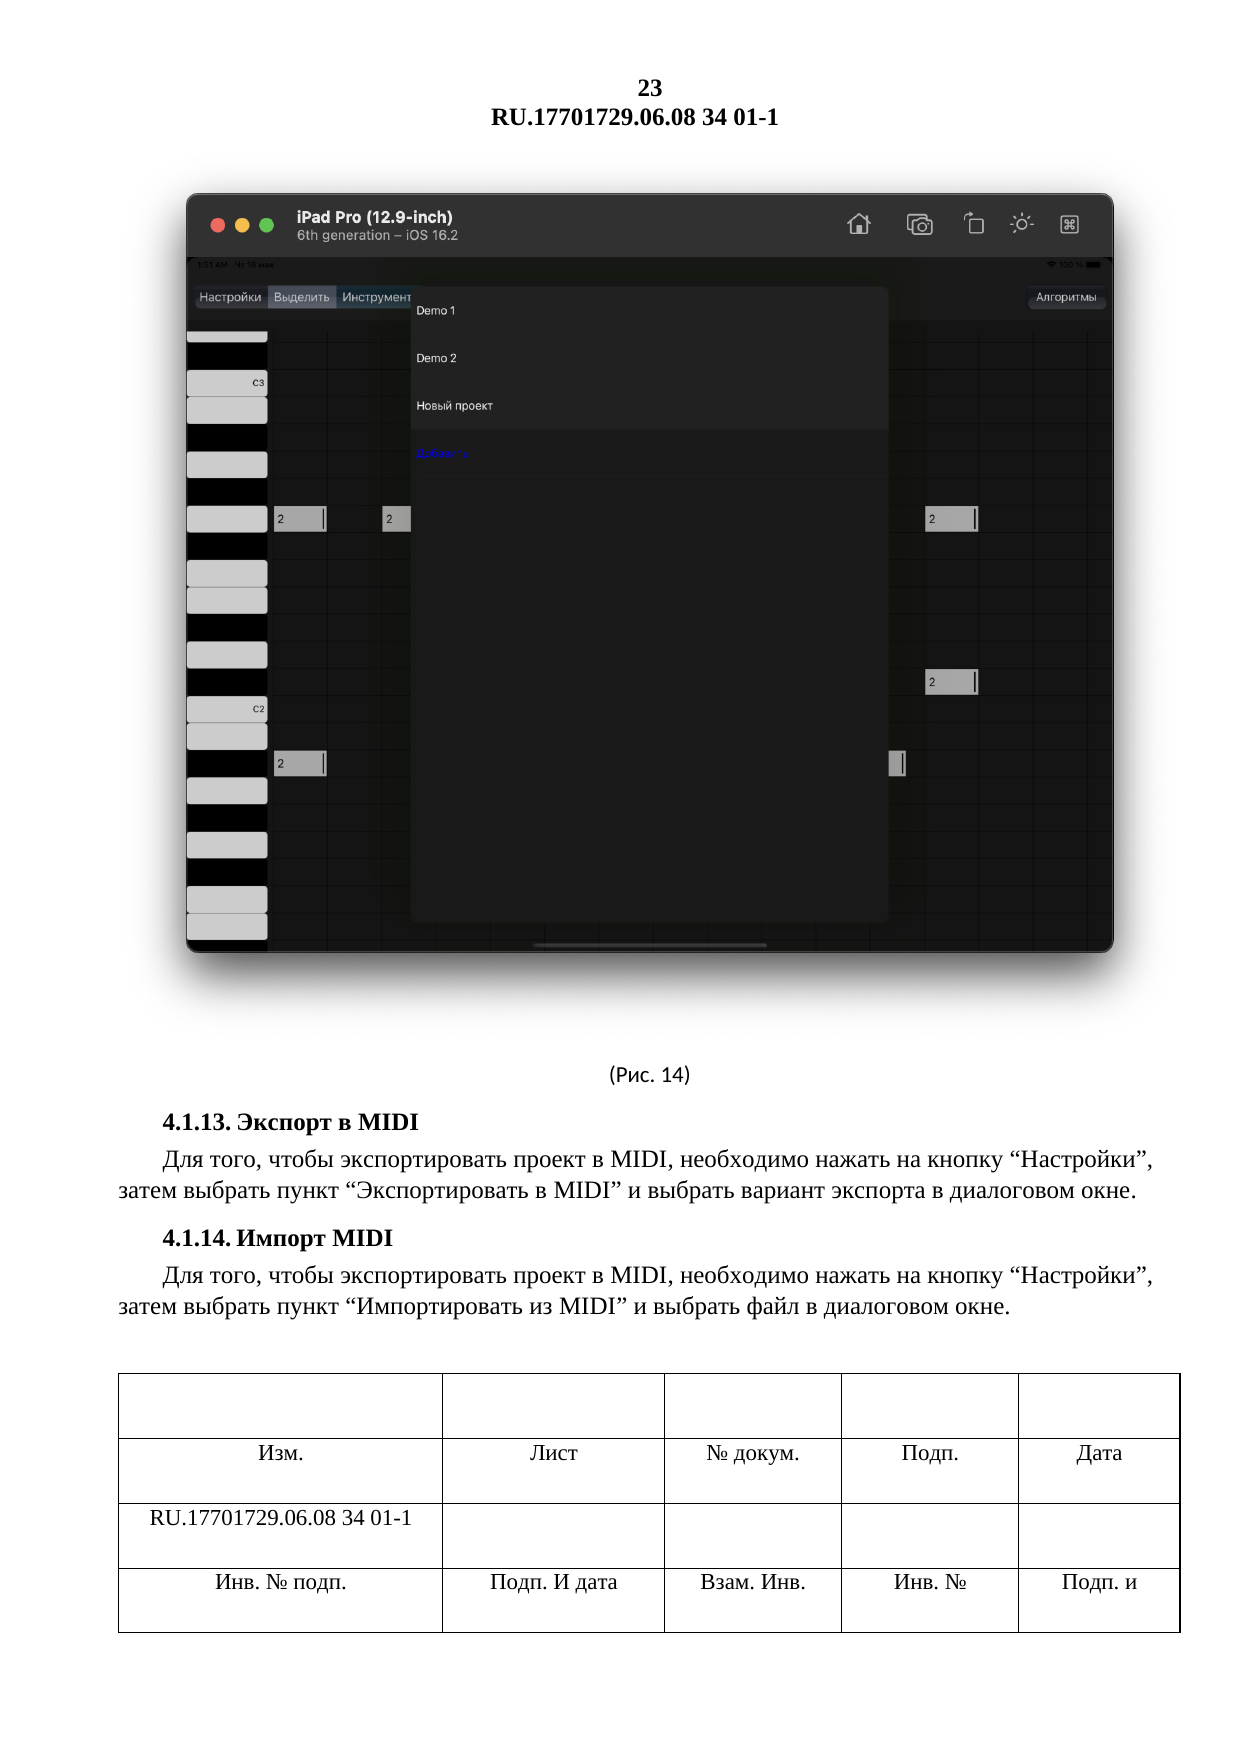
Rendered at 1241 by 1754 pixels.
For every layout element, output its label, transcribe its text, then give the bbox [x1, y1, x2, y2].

text (Рис. 14) [118, 1060, 1181, 1088]
picture [118, 147, 1181, 1042]
text Для того, чтобы экспортировать проект в MIDI, необходимо нажать на кнопку “Настройки”, затем выбрать пункт “Экспортировать в MIDI” и выбрать вариант экспорта в диалоговом окне. [118, 1144, 1181, 1204]
text Для того, чтобы экспортировать проект в MIDI, необходимо нажать на кнопку “Настройки”, затем выбрать пункт “Импортировать из MIDI” и выбрать файл в диалоговом окне. [118, 1260, 1181, 1320]
list Экспорт в MIDI [162, 1107, 1181, 1136]
list Импорт MIDI [162, 1223, 1181, 1252]
